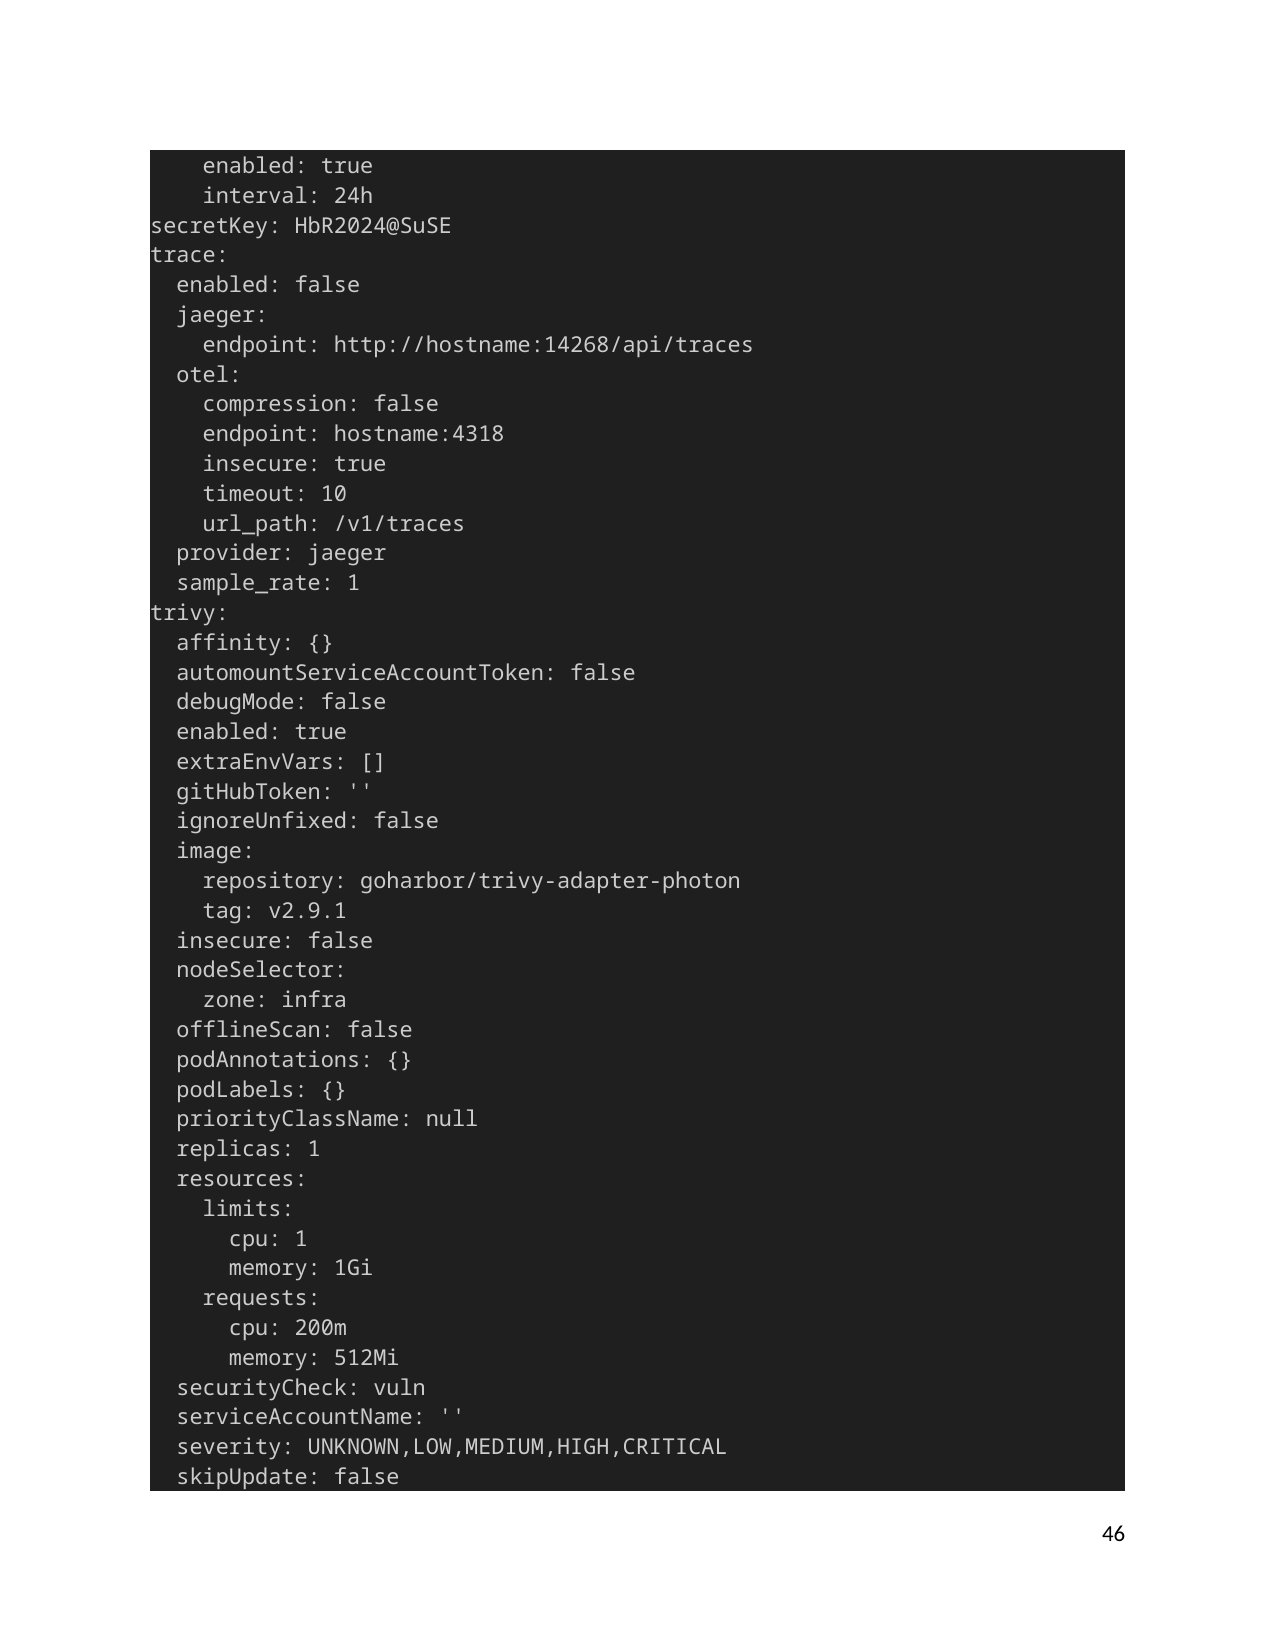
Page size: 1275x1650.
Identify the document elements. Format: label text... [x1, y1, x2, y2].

text severity: UNKNOWN,LOW,MEDIUM,HIGH,CRITICAL [150, 1431, 1125, 1461]
text memory: 1Gi [150, 1252, 1125, 1282]
text enabled: false [150, 269, 1125, 299]
text secretKey: HbR2024@SuSE [150, 209, 1125, 239]
text image: [150, 835, 1125, 865]
text trace: [150, 239, 1125, 269]
text podAnnotations: {} [150, 1044, 1125, 1073]
text cpu: 200m [150, 1312, 1125, 1342]
text timeout: 10 [150, 478, 1125, 507]
text tag: v2.9.1 [150, 895, 1125, 924]
text jaeger: [150, 299, 1125, 329]
text cpu: 1 [150, 1222, 1125, 1252]
text url_path: /v1/traces [150, 507, 1125, 537]
text compression: false [150, 388, 1125, 418]
text affinity: {} [150, 627, 1125, 656]
text requests: [150, 1282, 1125, 1312]
text repository: goharbor/trivy-adapter-photon [150, 865, 1125, 895]
text provider: jaeger [150, 537, 1125, 567]
text replicas: 1 [150, 1133, 1125, 1163]
text podLabels: {} [150, 1073, 1125, 1103]
text endpoint: hostname:4318 [150, 418, 1125, 448]
text trivy: [150, 597, 1125, 627]
text offlineScan: false [150, 1014, 1125, 1044]
text interval: 24h [150, 180, 1125, 209]
text automountServiceAccountToken: false [150, 656, 1125, 686]
text enabled: true [150, 716, 1125, 746]
text debugMode: false [150, 686, 1125, 716]
text ignoreUnfixed: false [150, 805, 1125, 835]
text otel: [150, 358, 1125, 388]
text sample_rate: 1 [150, 567, 1125, 597]
text gitHubToken: '' [150, 776, 1125, 805]
text resources: [150, 1163, 1125, 1193]
text zone: infra [150, 984, 1125, 1014]
text skipUpdate: false [150, 1461, 1125, 1491]
text nodeSelector: [150, 954, 1125, 984]
text insecure: true [150, 448, 1125, 478]
text memory: 512Mi [150, 1342, 1125, 1371]
text endpoint: http://hostname:14268/api/traces [150, 329, 1125, 358]
text limits: [150, 1193, 1125, 1222]
text insecure: false [150, 924, 1125, 954]
text extraEnvVars: [] [150, 746, 1125, 776]
text securityCheck: vuln [150, 1371, 1125, 1401]
text priorityClassName: null [150, 1103, 1125, 1133]
text enabled: true [150, 150, 1125, 180]
text serviceAccountName: '' [150, 1401, 1125, 1431]
